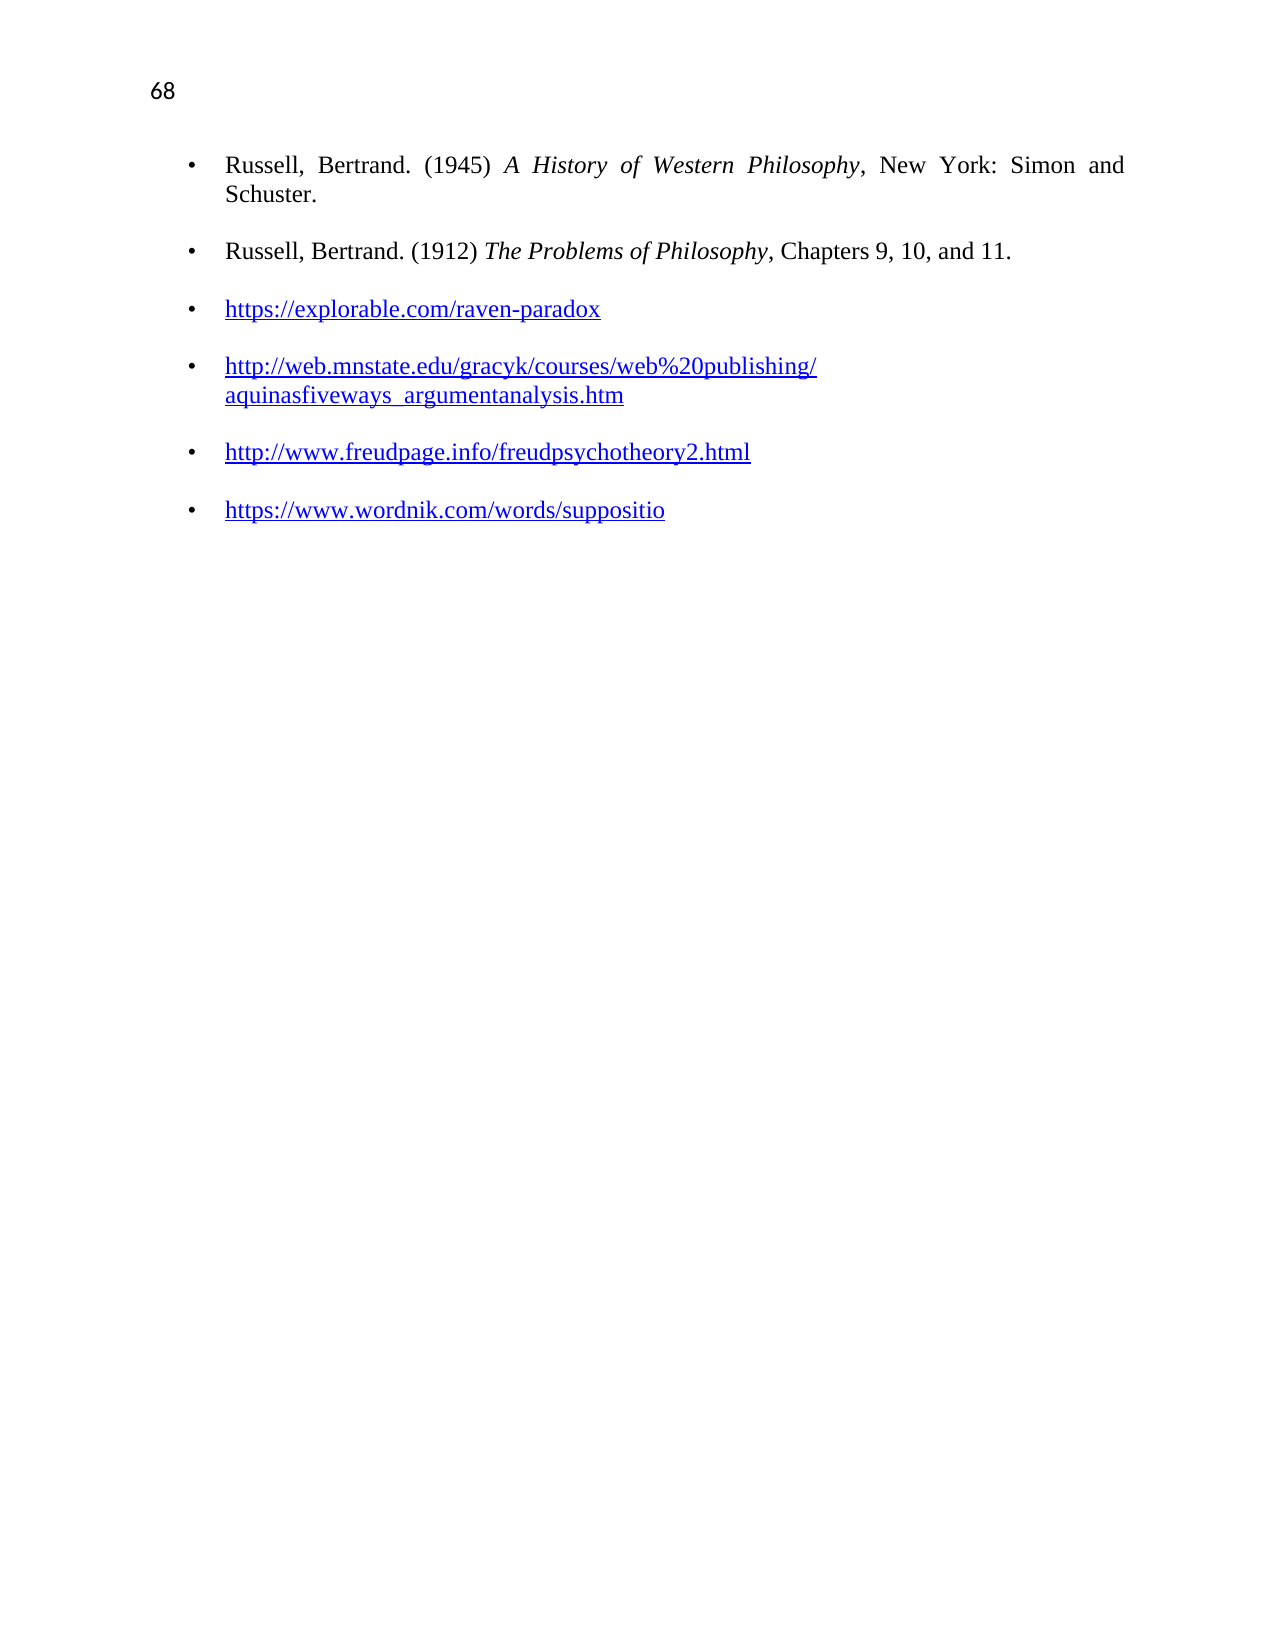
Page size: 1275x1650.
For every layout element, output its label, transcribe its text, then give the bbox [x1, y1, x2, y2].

list https://www.wordnik.com/words/suppositio [187, 495, 1125, 524]
list https://explorable.com/raven-paradox [187, 294, 1125, 322]
list Russell, Bertrand. (1945) A History of Western Philosophy, New York: Simon and Schuster. [187, 150, 1125, 207]
list Russell, Bertrand. (1912) The Problems of Philosophy, Chapters 9, 10, and 11. [187, 236, 1125, 265]
list http://www.freudpage.info/freudpsychotheory2.html [187, 437, 1125, 466]
list http://web.mnstate.edu/gracyk/courses/web%20publishing/aquinasfiveways_argumentanalysis.htm [187, 351, 1125, 409]
